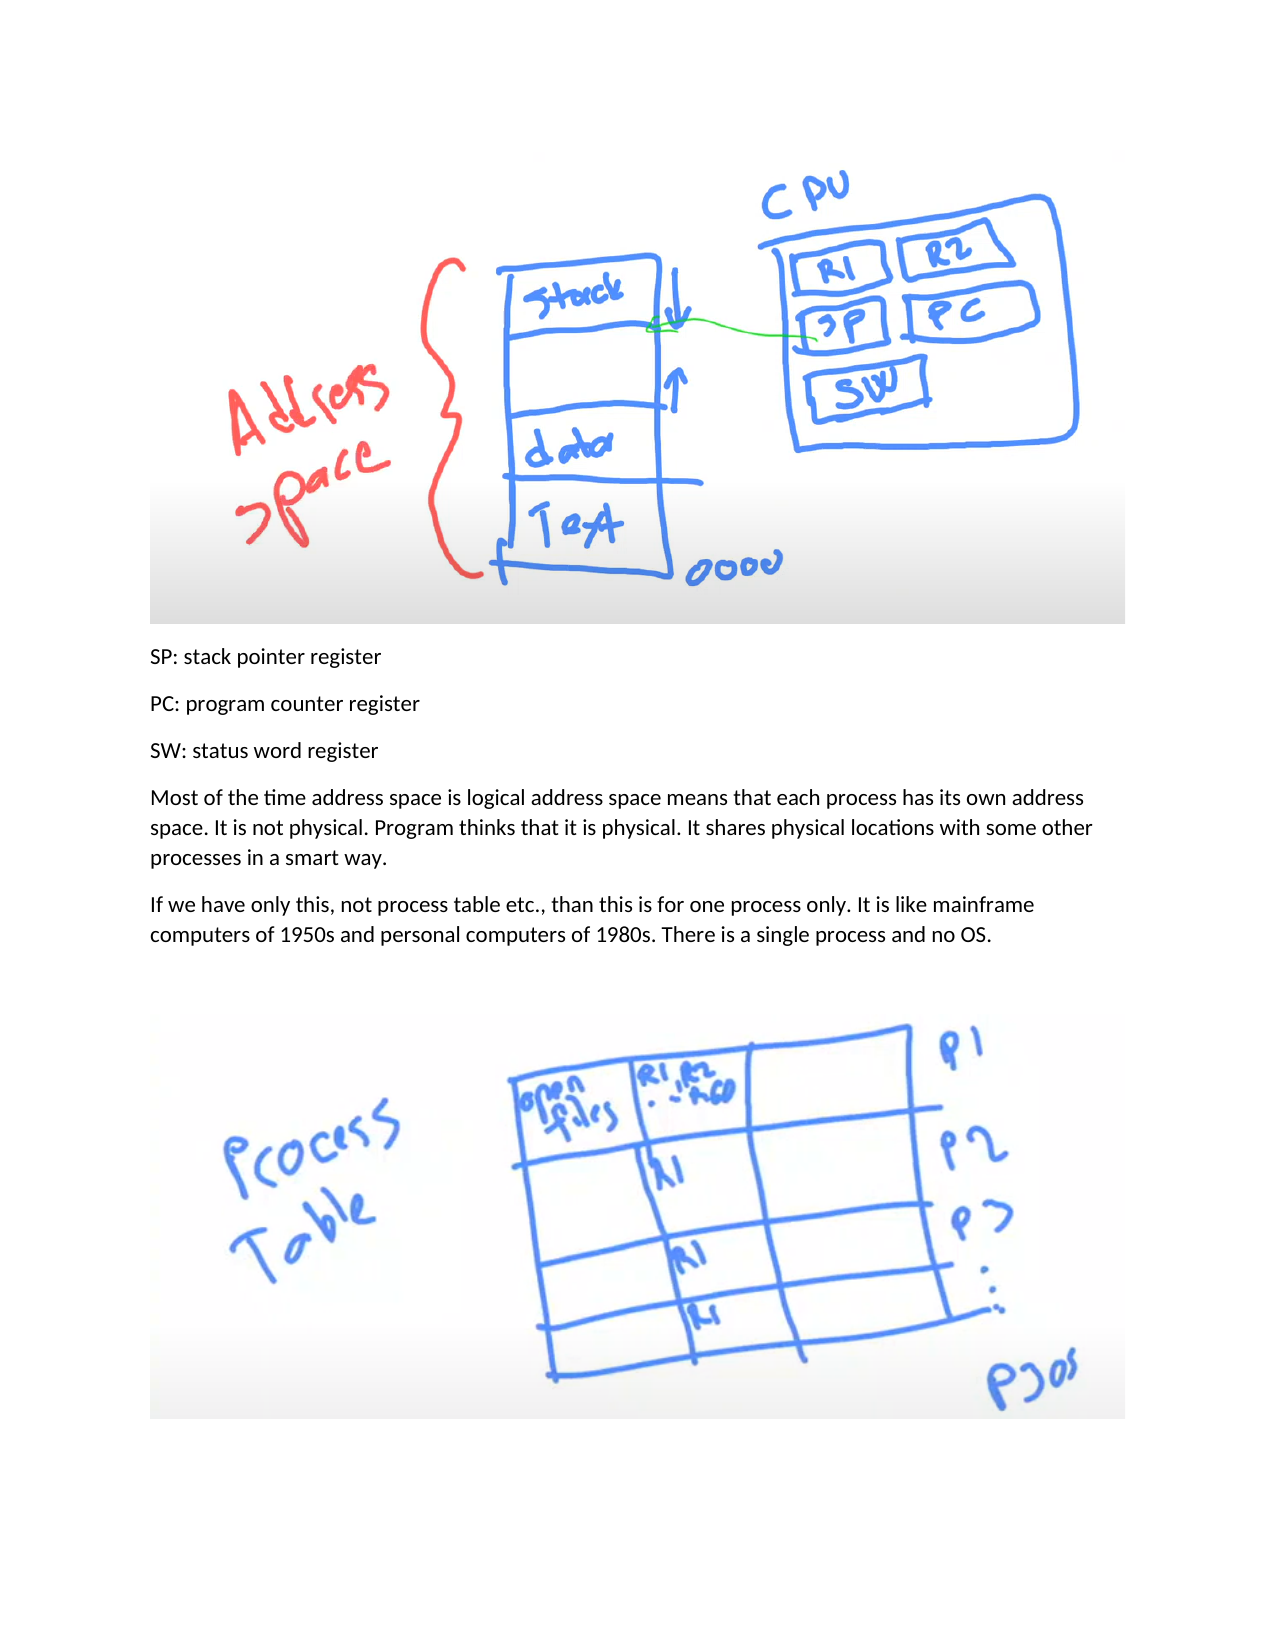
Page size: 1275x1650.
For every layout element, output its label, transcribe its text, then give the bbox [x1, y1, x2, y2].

text PC: program counter register [150, 689, 1125, 717]
text If we have only this, not process table etc., than this is for one process only. It is like mainframe computers of 1950s and personal computers of 1980s. There is a single process and no OS. [150, 890, 1125, 949]
picture [150, 1014, 1125, 1419]
text SW: status word register [150, 736, 1125, 764]
picture [150, 150, 1125, 624]
text Most of the time address space is logical address space means that each process has its own address space. It is not physical. Program thinks that it is physical. It shares physical locations with some other processes in a smart way. [150, 783, 1125, 872]
text SP: stack pointer register [150, 642, 1125, 671]
